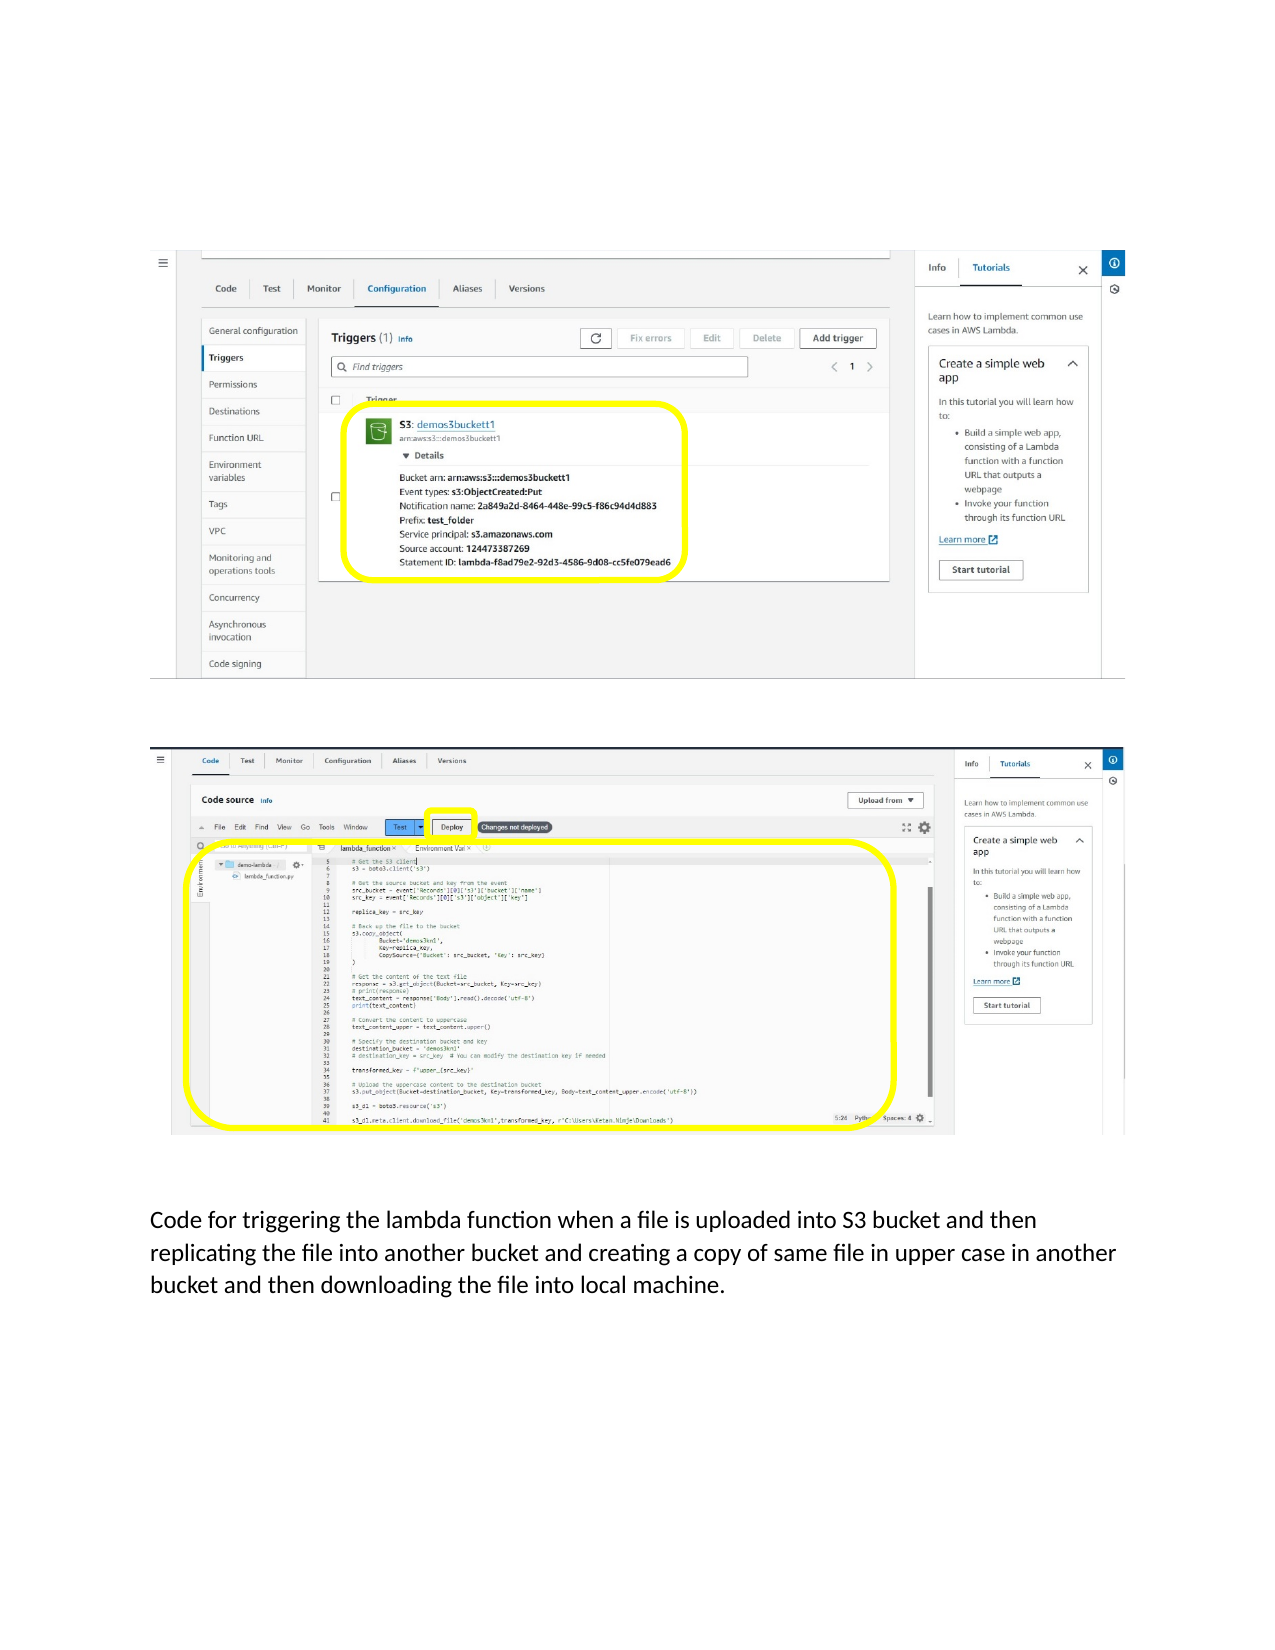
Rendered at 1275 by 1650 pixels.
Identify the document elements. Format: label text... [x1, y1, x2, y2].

text Code for triggering the lambda function when a file is uploaded into S3 bucket and then replicating the file into another bucket and creating a copy of same file in upper case in another bucket and then downloading the file into local machine. [150, 1204, 1125, 1300]
picture [150, 747, 1125, 1135]
picture [150, 250, 1125, 679]
